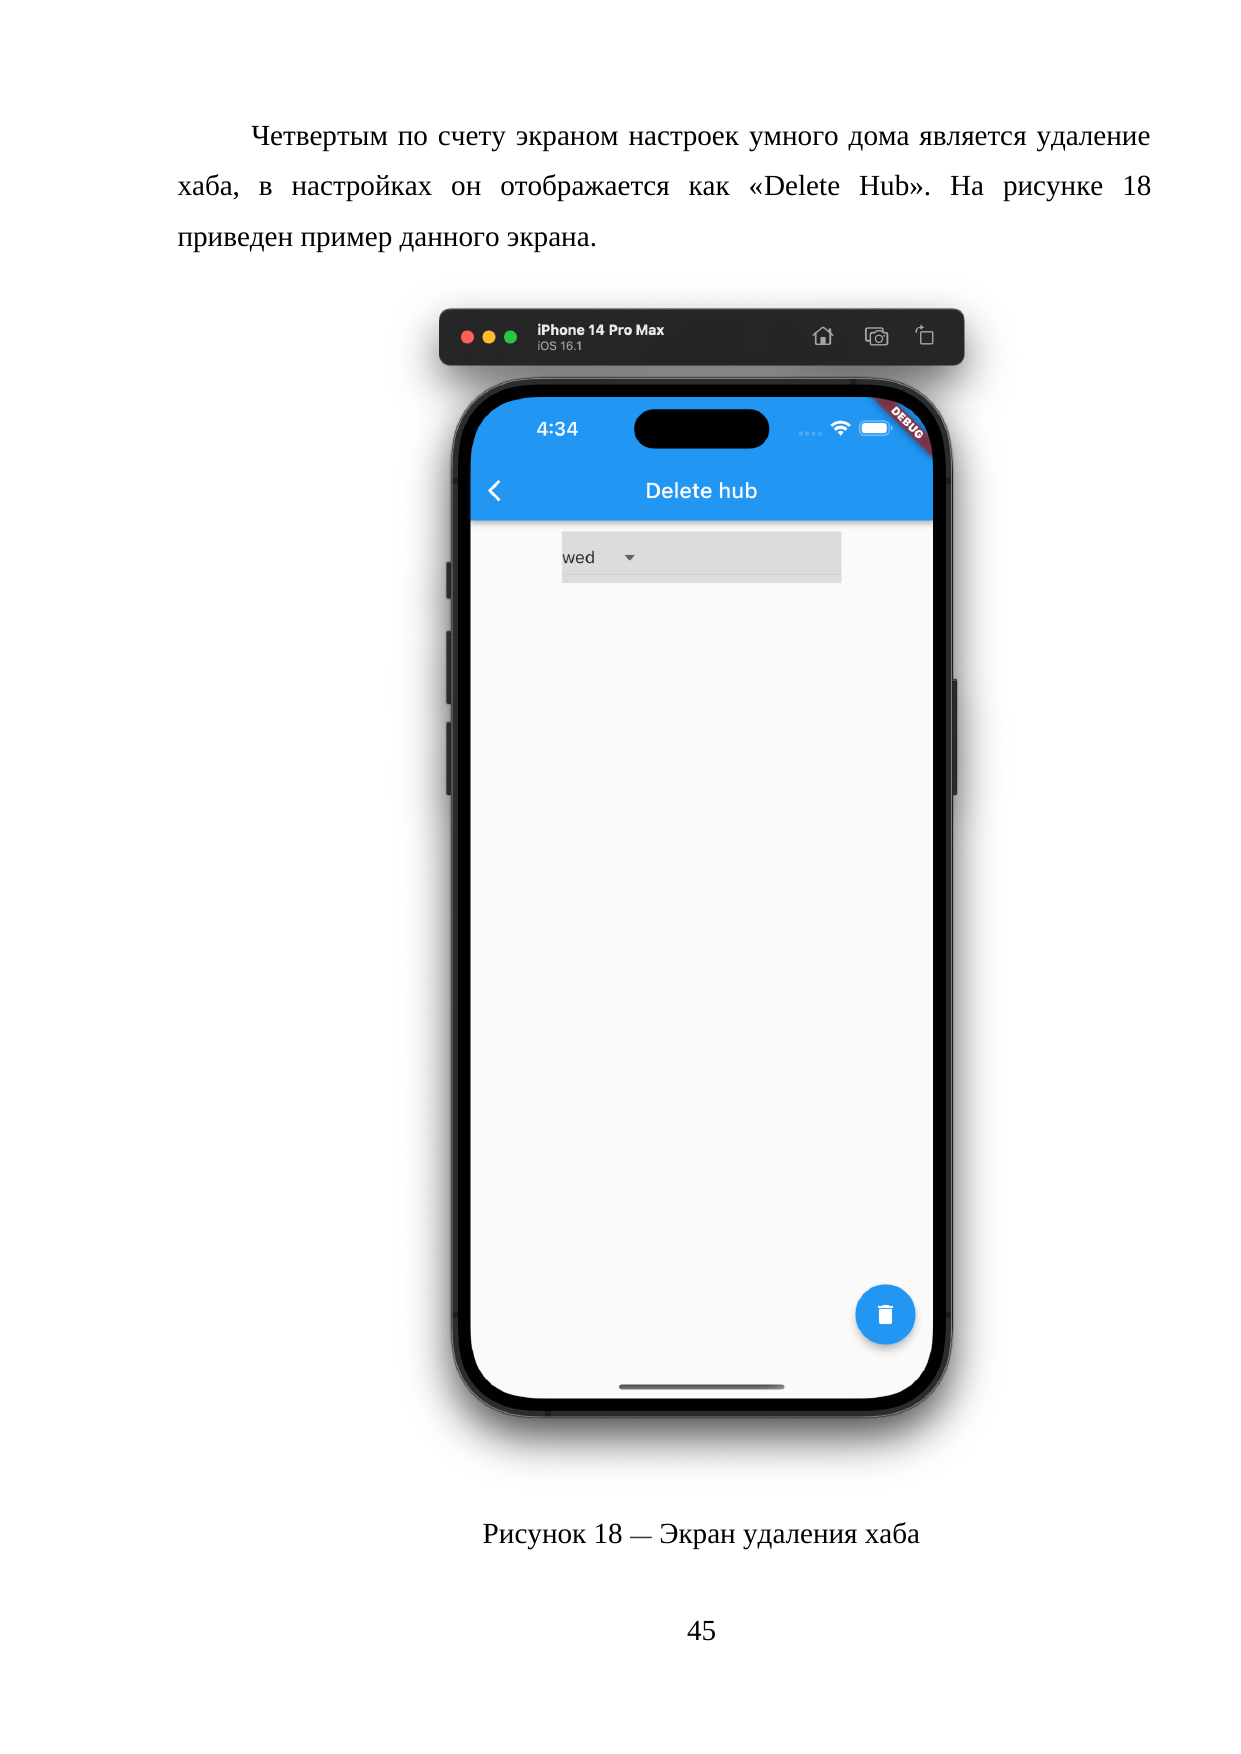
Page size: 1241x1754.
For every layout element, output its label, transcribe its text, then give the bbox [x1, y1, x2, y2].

text Четвертым по счету экраном настроек умного дома является удаление хаба, в настройках он отображается как «Delete Hub». На рисунке 18 приведен пример данного экрана. [177, 118, 1152, 252]
picture [379, 269, 1024, 1499]
text Рисунок 18 — Экран удаления хаба [177, 1516, 1152, 1549]
